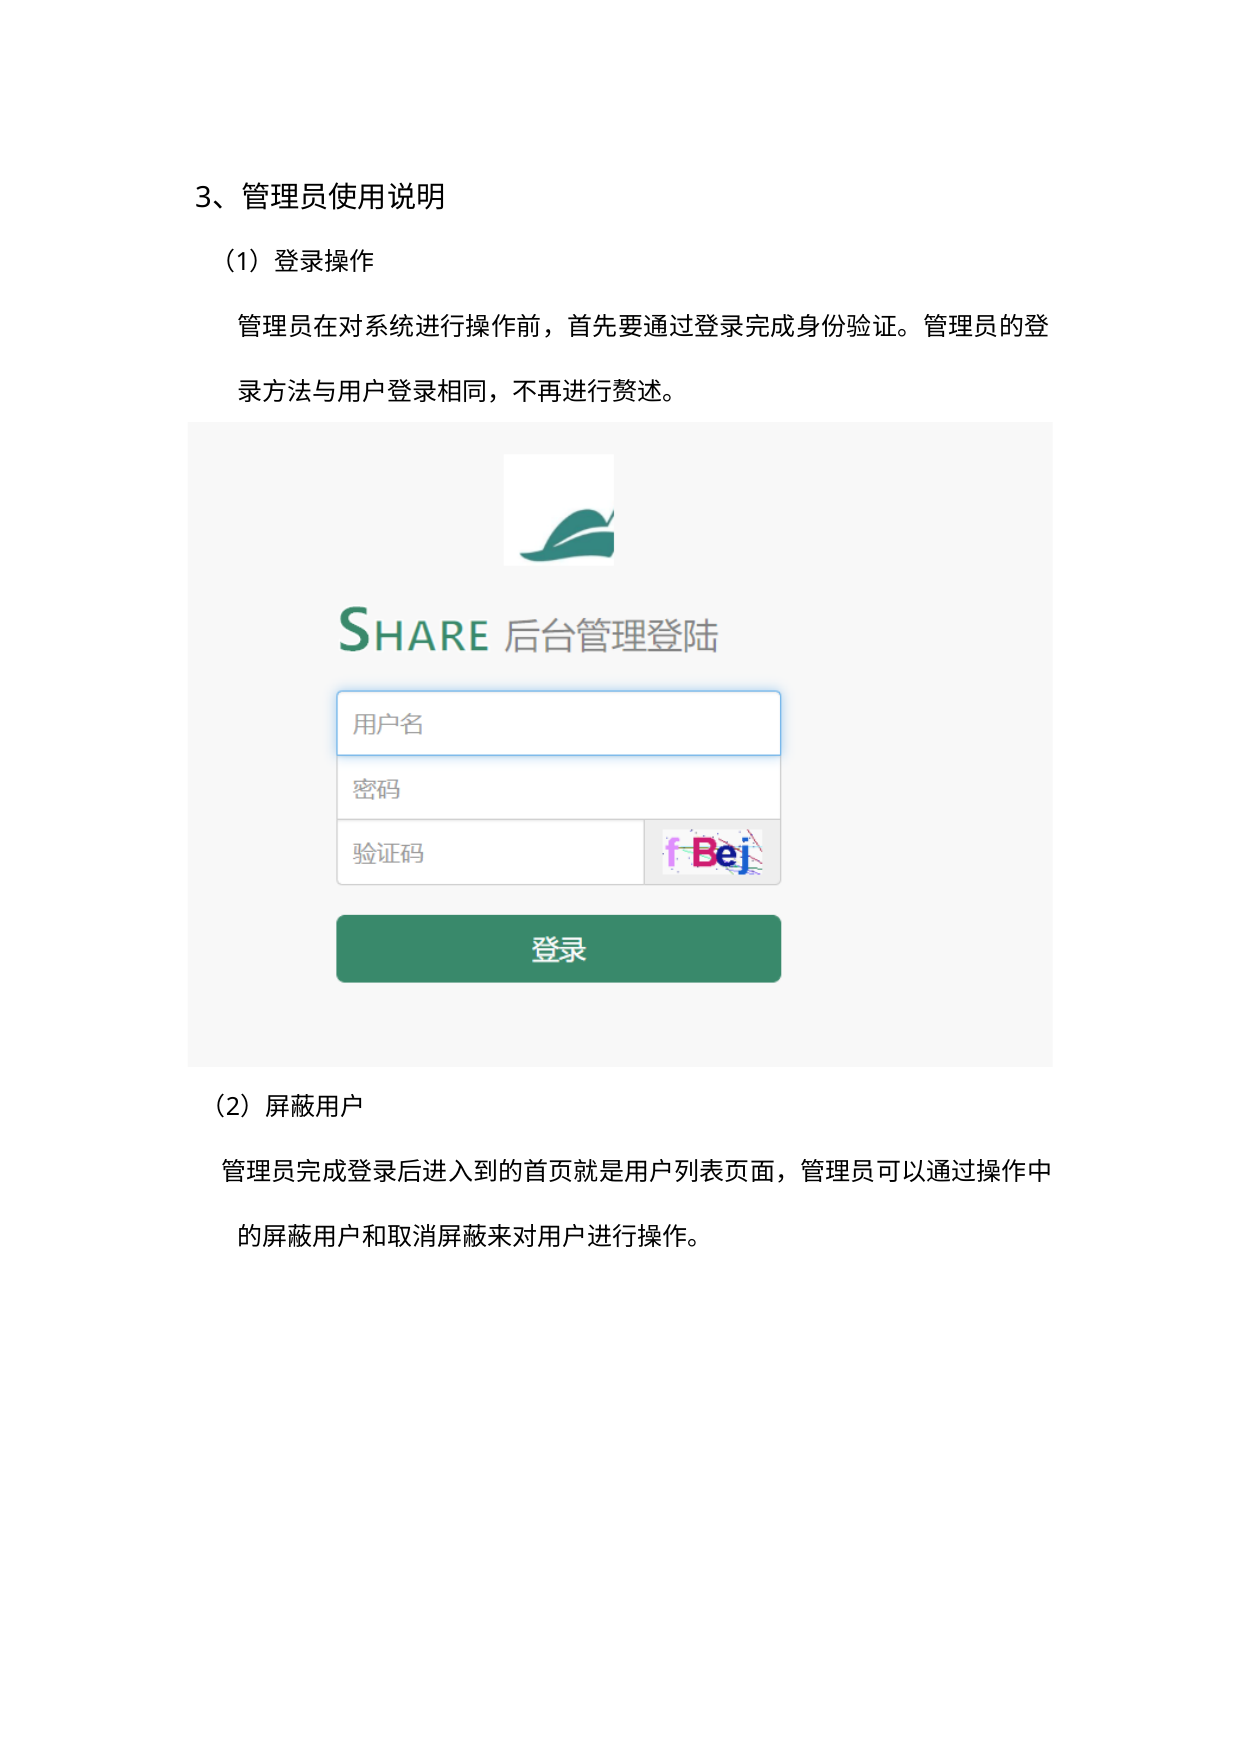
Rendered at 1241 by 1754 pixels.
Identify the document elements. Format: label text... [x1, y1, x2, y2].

text 管理员在对系统进行操作前，首先要通过登录完成身份验证。管理员的登录方法与用户登录相同，不再进行赘述。 [187, 292, 1053, 422]
text 管理员完成登录后进入到的首页就是用户列表页面，管理员可以通过操作中的屏蔽用户和取消屏蔽来对用户进行操作。 [187, 1137, 1053, 1267]
text 3、管理员使用说明 [187, 162, 1053, 227]
picture [187, 422, 1053, 1067]
text （2）屏蔽用户 [187, 1072, 1053, 1137]
text （1）登录操作 [187, 227, 1053, 292]
